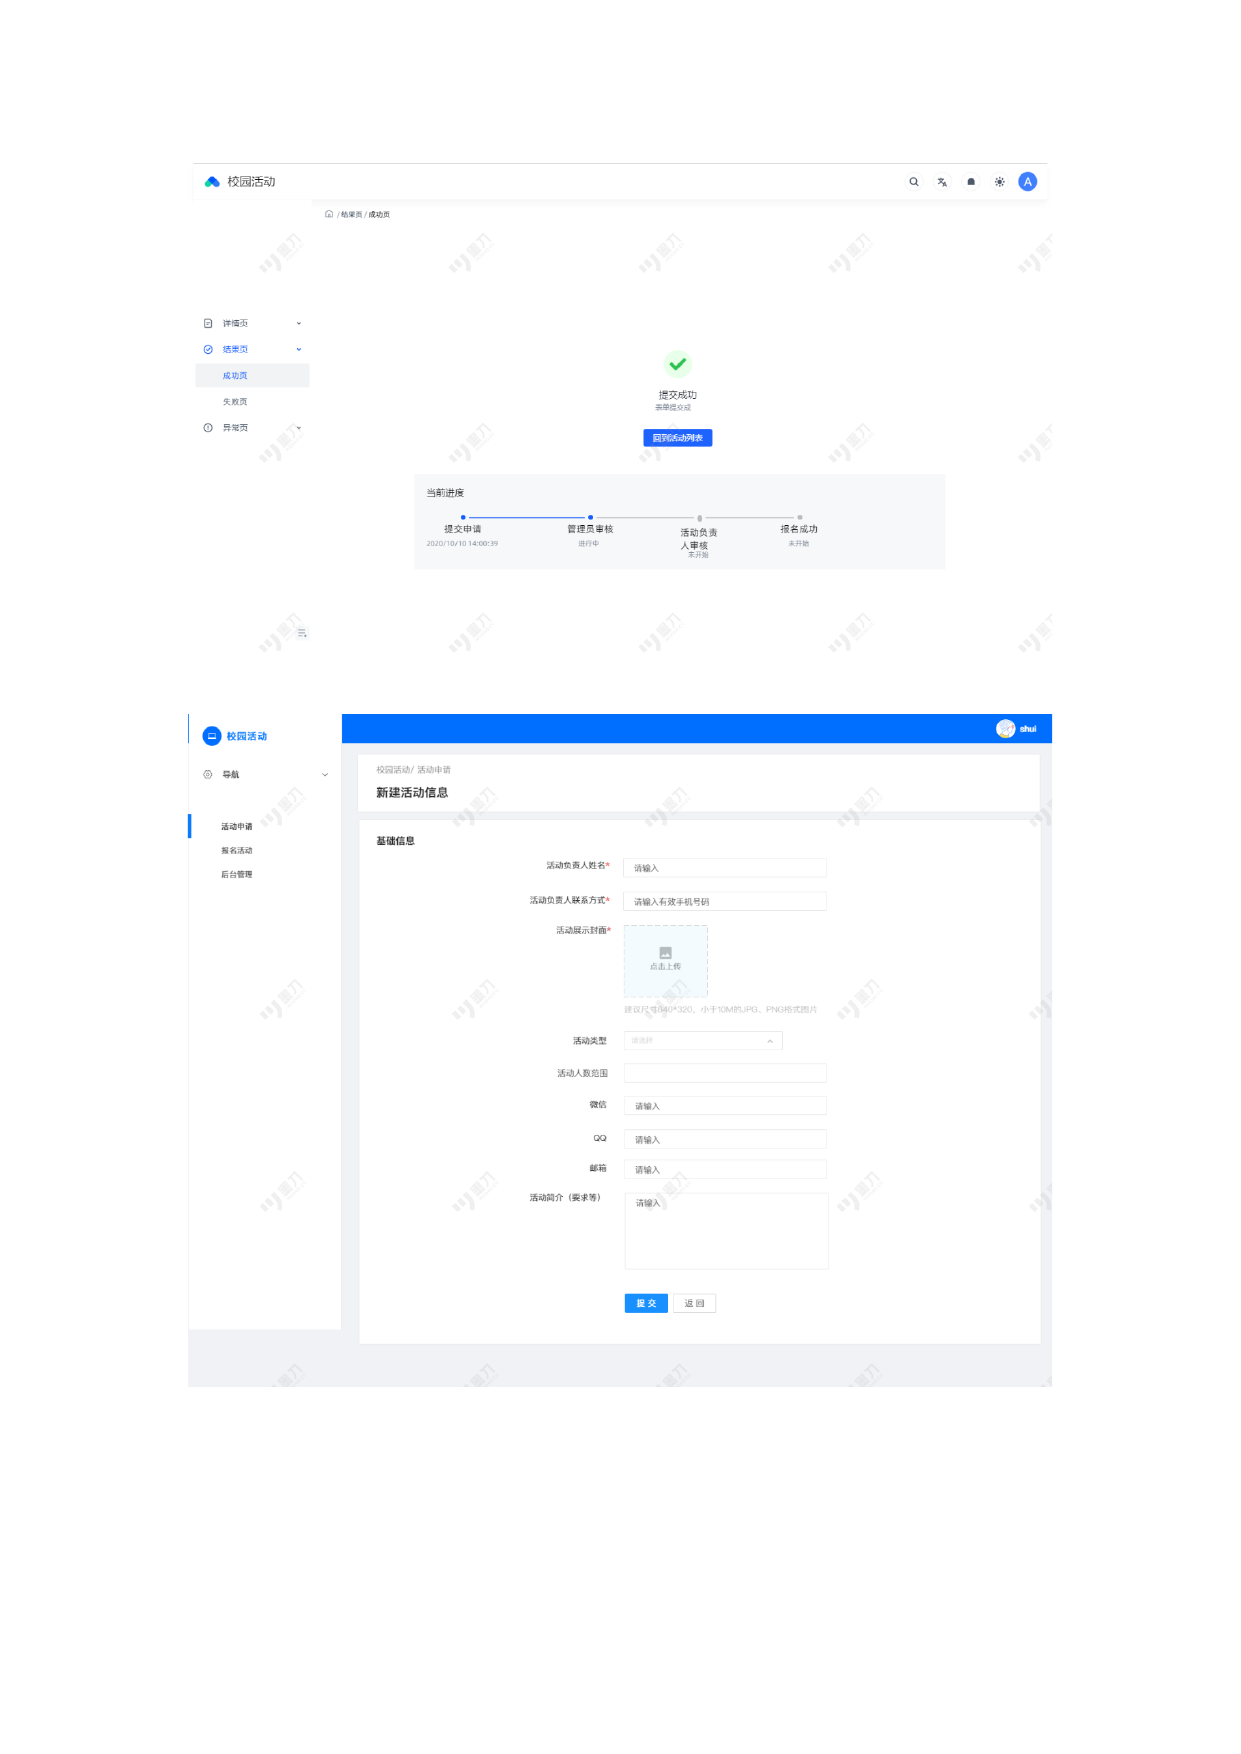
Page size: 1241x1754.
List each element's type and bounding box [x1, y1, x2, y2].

picture [187, 714, 1053, 1387]
picture [187, 162, 1053, 698]
